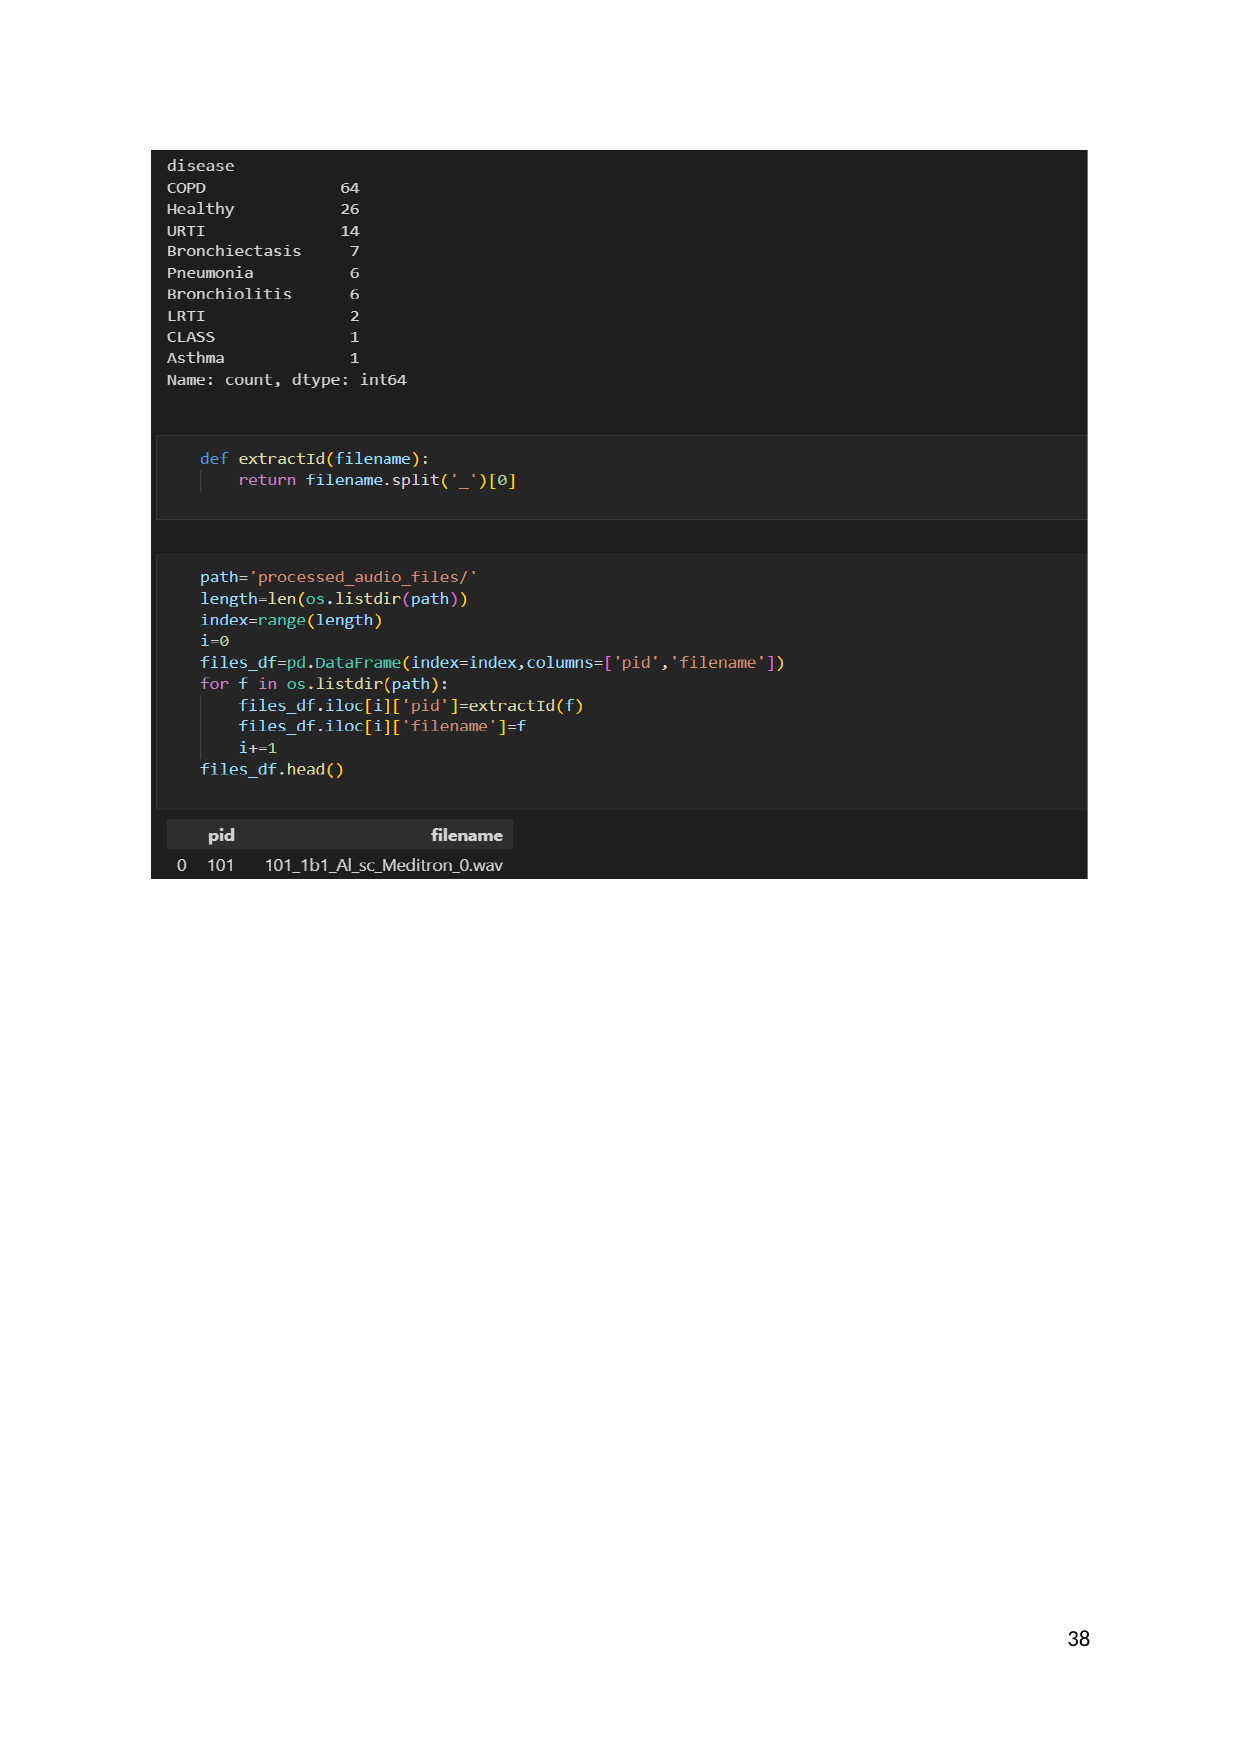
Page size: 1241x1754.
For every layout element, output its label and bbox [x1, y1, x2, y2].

picture [150, 150, 1087, 878]
